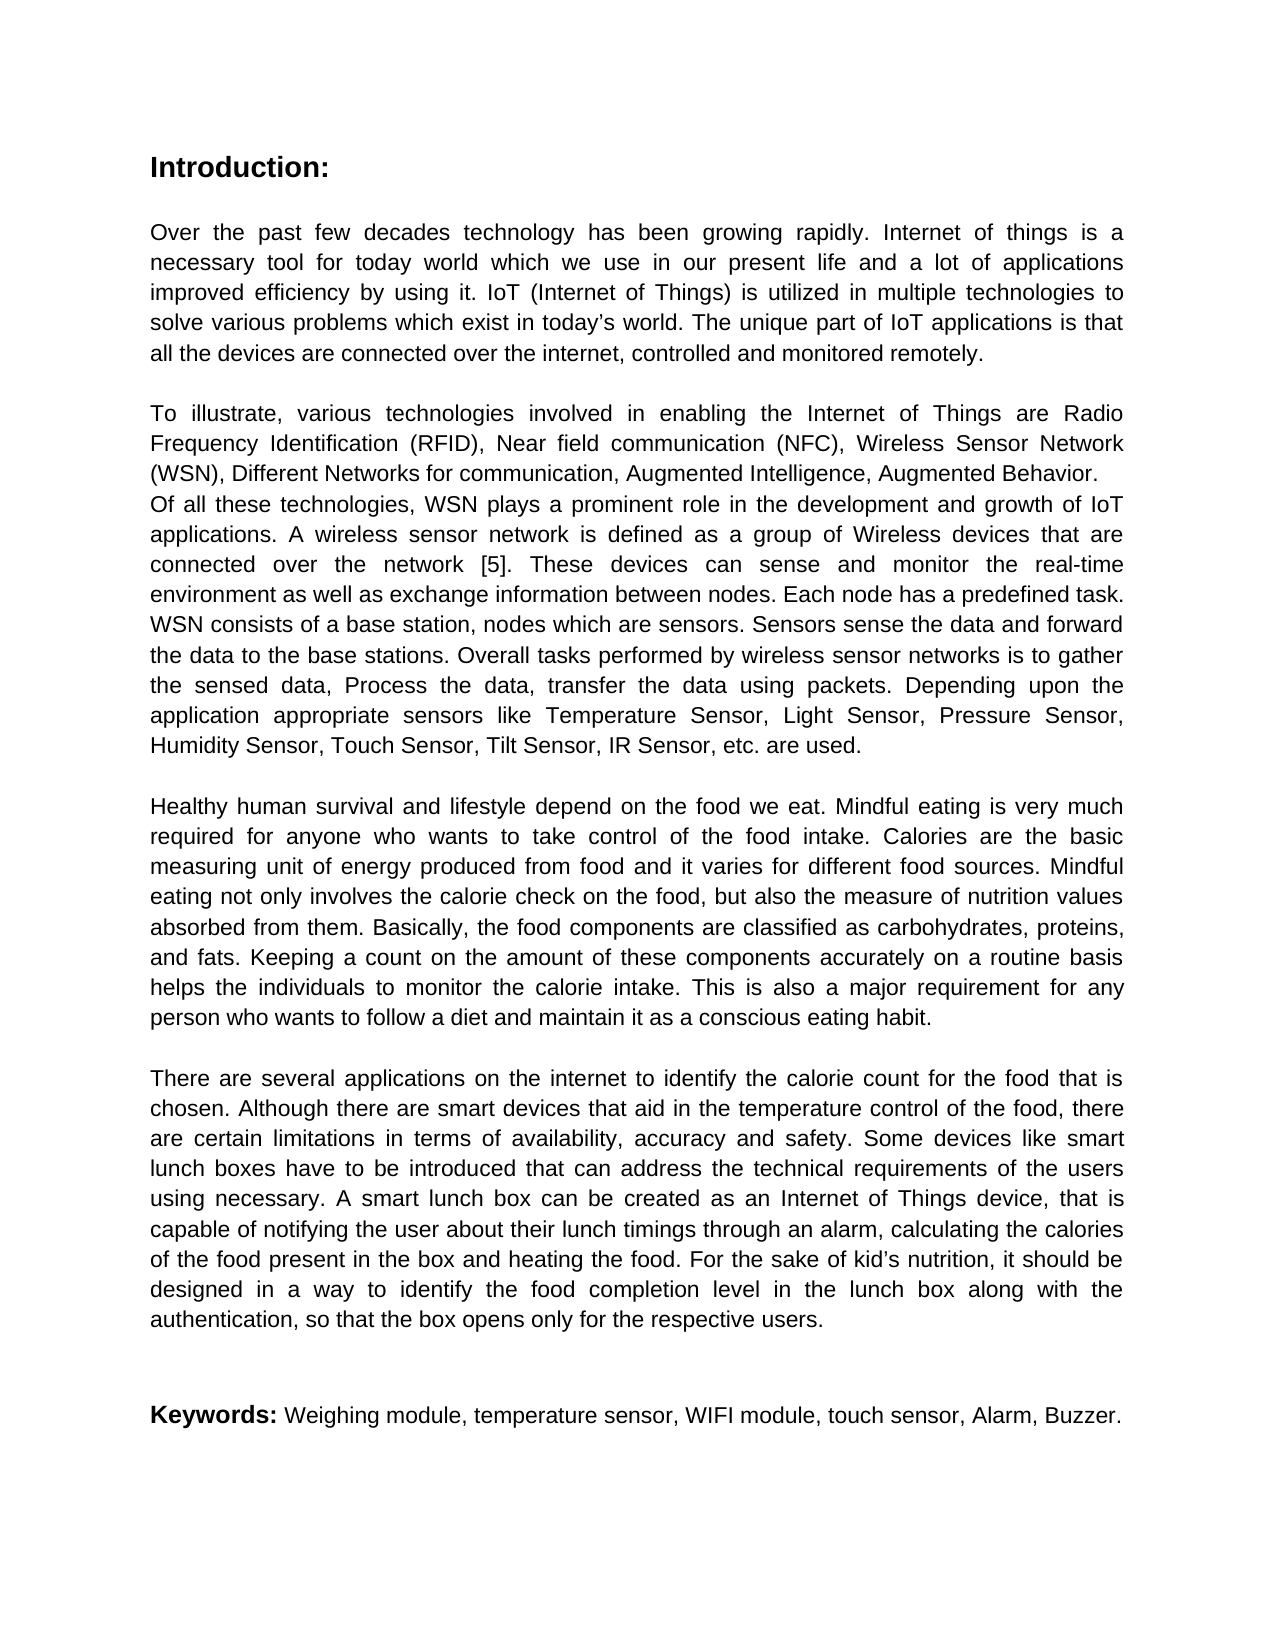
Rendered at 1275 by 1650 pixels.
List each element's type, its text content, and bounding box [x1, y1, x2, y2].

text Over the past few decades technology has been growing rapidly. Internet of things is a necessary tool for today world which we use in our present life and a lot of applications improved efficiency by using it. IoT (Internet of Things) is utilized in multiple technologies to solve various problems which exist in today’s world. The unique part of IoT applications is that all the devices are connected over the internet, controlled and monitored remotely. [150, 219, 1125, 366]
text To illustrate, various technologies involved in enabling the Internet of Things are Radio Frequency Identification (RFID), Near field communication (NFC), Wireless Sensor Network (WSN), Different Networks for communication, Augmented Intelligence, Augmented Behavior. [150, 400, 1125, 487]
text Healthy human survival and lifestyle depend on the food we eat. Mindful eating is very much required for anyone who wants to take control of the food intake. Calories are the basic measuring unit of energy produced from food and it varies for different food sources. Mindful eating not only involves the calorie check on the food, but also the measure of nutrition values absorbed from them. Basically, the food components are classified as carbohydrates, proteins, and fats. Keeping a count on the amount of these components accurately on a routine basis helps the individuals to monitor the calorie intake. This is also a major requirement for any person who wants to follow a diet and maintain it as a conscious eating habit. [150, 793, 1125, 1031]
text Of all these technologies, WSN plays a prominent role in the development and growth of IoT applications. A wireless sensor network is defined as a group of Wireless devices that are connected over the network [5]. These devices can sense and monitor the real-time environment as well as exchange information between nodes. Each node has a predefined task. WSN consists of a base station, nodes which are sensors. Sensors sense the data and forward the data to the base stations. Overall tasks performed by wireless sensor networks is to gather the sensed data, Process the data, transfer the data using packets. Depending upon the application appropriate sensors like Temperature Sensor, Light Sensor, Pressure Sensor, Humidity Sensor, Touch Sensor, Tilt Sensor, IR Sensor, etc. are used. [150, 491, 1125, 759]
text Introduction: [150, 150, 1125, 183]
text Keywords: Weighing module, temperature sensor, WIFI module, touch sensor, Alarm, Buzzer. [150, 1400, 1125, 1428]
text There are several applications on the internet to identify the calorie count for the food that is chosen. Although there are smart devices that aid in the temperature control of the food, there are certain limitations in terms of availability, accuracy and safety. Some devices like smart lunch boxes have to be introduced that can address the technical requirements of the users using necessary. A smart lunch box can be created as an Internet of Things device, that is capable of notifying the user about their lunch timings through an alarm, calculating the calories of the food present in the box and heating the food. For the sake of kid’s nutrition, it should be designed in a way to identify the food completion level in the lunch box along with the authentication, so that the box opens only for the respective users. [150, 1064, 1125, 1333]
